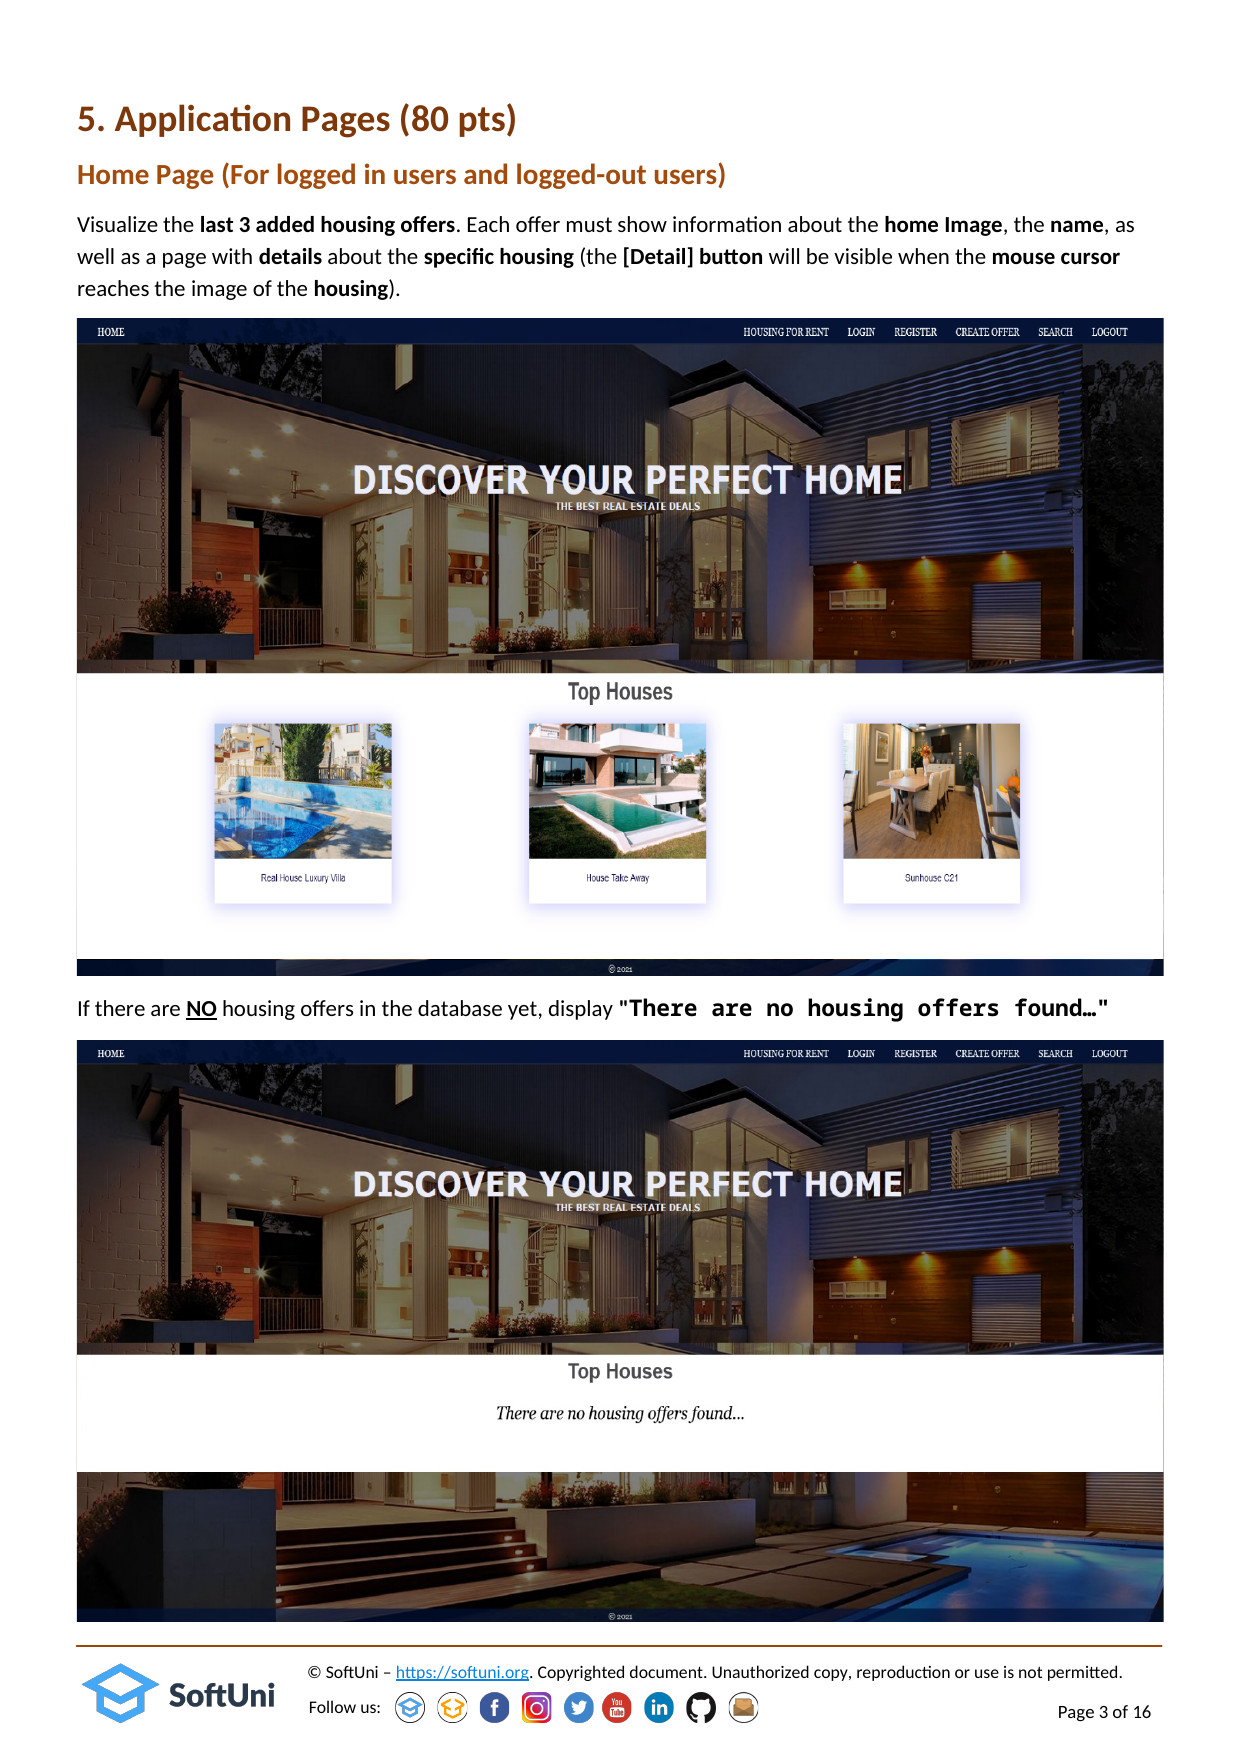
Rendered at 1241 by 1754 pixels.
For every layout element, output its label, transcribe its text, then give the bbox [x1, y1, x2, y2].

picture [395, 1692, 425, 1723]
picture [75, 1658, 281, 1729]
picture [728, 1692, 759, 1723]
picture [76, 1040, 1164, 1622]
picture [522, 1692, 552, 1723]
subtitle Application Pages (80 pts) [77, 95, 1163, 141]
picture [479, 1692, 510, 1723]
picture [437, 1692, 468, 1723]
picture [658, 1705, 667, 1714]
text Home Page (For logged in users and logged-out users) [77, 156, 1163, 192]
picture [644, 1714, 653, 1723]
text Visualize the last 3 added housing offers. Each offer must show information about the home Image, the name, as well as a page with details about the specific housing (the [Detail] button will be visible when the mouse cursor reaches the image of the housing). [77, 210, 1163, 302]
picture [665, 1714, 674, 1723]
picture [665, 1692, 674, 1701]
picture [564, 1692, 594, 1723]
text If there are NO housing offers in the database yet, display "There are no housing offers found…" [77, 992, 1163, 1023]
picture [686, 1692, 716, 1723]
picture [602, 1692, 632, 1723]
picture [76, 318, 1164, 976]
picture [644, 1692, 653, 1701]
